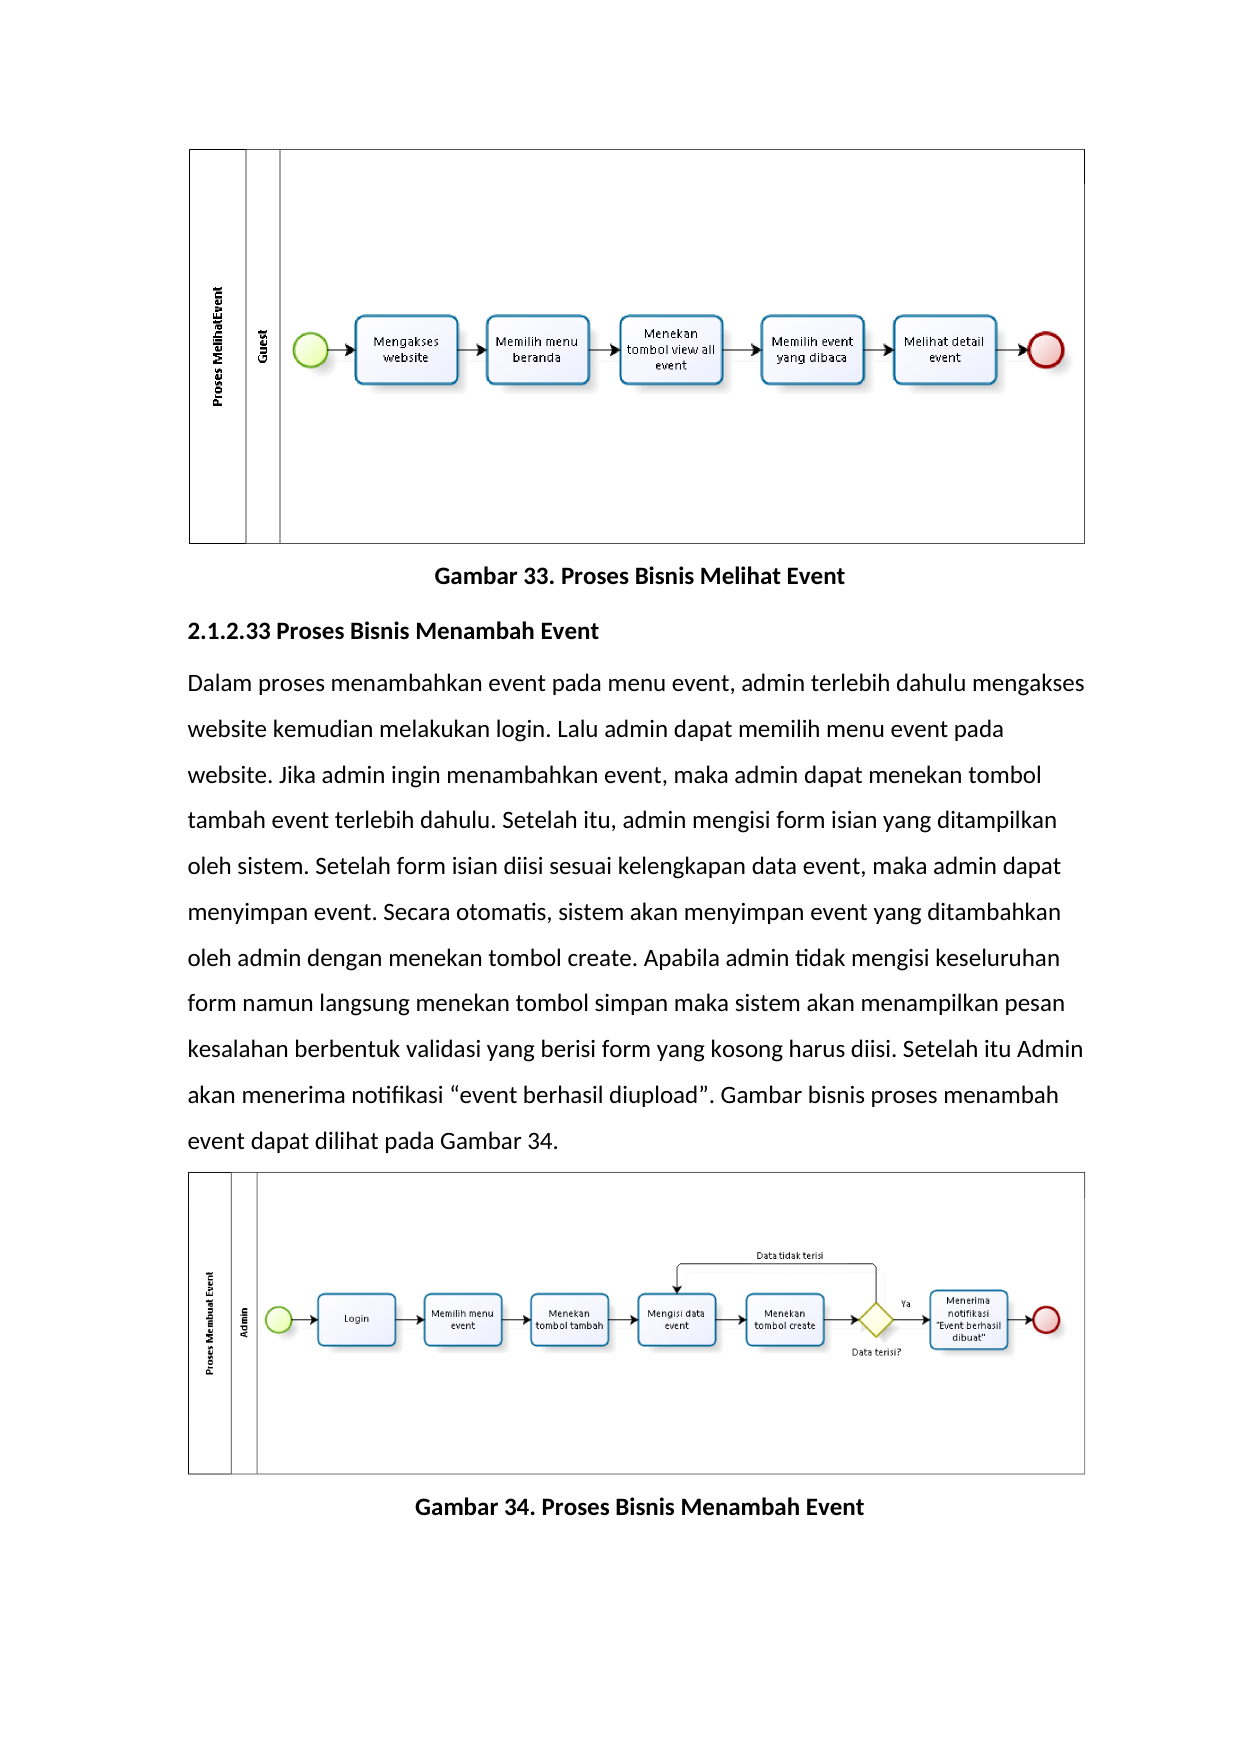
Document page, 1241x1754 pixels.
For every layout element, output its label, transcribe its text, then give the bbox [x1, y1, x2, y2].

text Dalam proses menambahkan event pada menu event, admin terlebih dahulu mengakses website kemudian melakukan login. Lalu admin dapat memilih menu event pada website. Jika admin ingin menambahkan event, maka admin dapat menekan tombol tambah event terlebih dahulu. Setelah itu, admin mengisi form isian yang ditampilkan oleh sistem. Setelah form isian diisi sesuai kelengkapan data event, maka admin dapat menyimpan event. Secara otomatis, sistem akan menyimpan event yang ditambahkan oleh admin dengan menekan tombol create. Apabila admin tidak mengisi keseluruhan form namun langsung menekan tombol simpan maka sistem akan menampilkan pesan kesalahan berbentuk validasi yang berisi form yang kosong harus diisi. Setelah itu Admin akan menerima notifikasi “event berhasil diupload”. Gambar bisnis proses menambah event dapat dilihat pada Gambar 34. [187, 667, 1092, 1155]
picture [187, 147, 1088, 546]
text Gambar 34. Proses Bisnis Menambah Event [187, 1491, 1092, 1522]
text Gambar 33. Proses Bisnis Melihat Event [187, 560, 1092, 591]
subtitle 2.1.2.33 Proses Bisnis Menambah Event [187, 616, 1092, 646]
picture [187, 1170, 1088, 1477]
